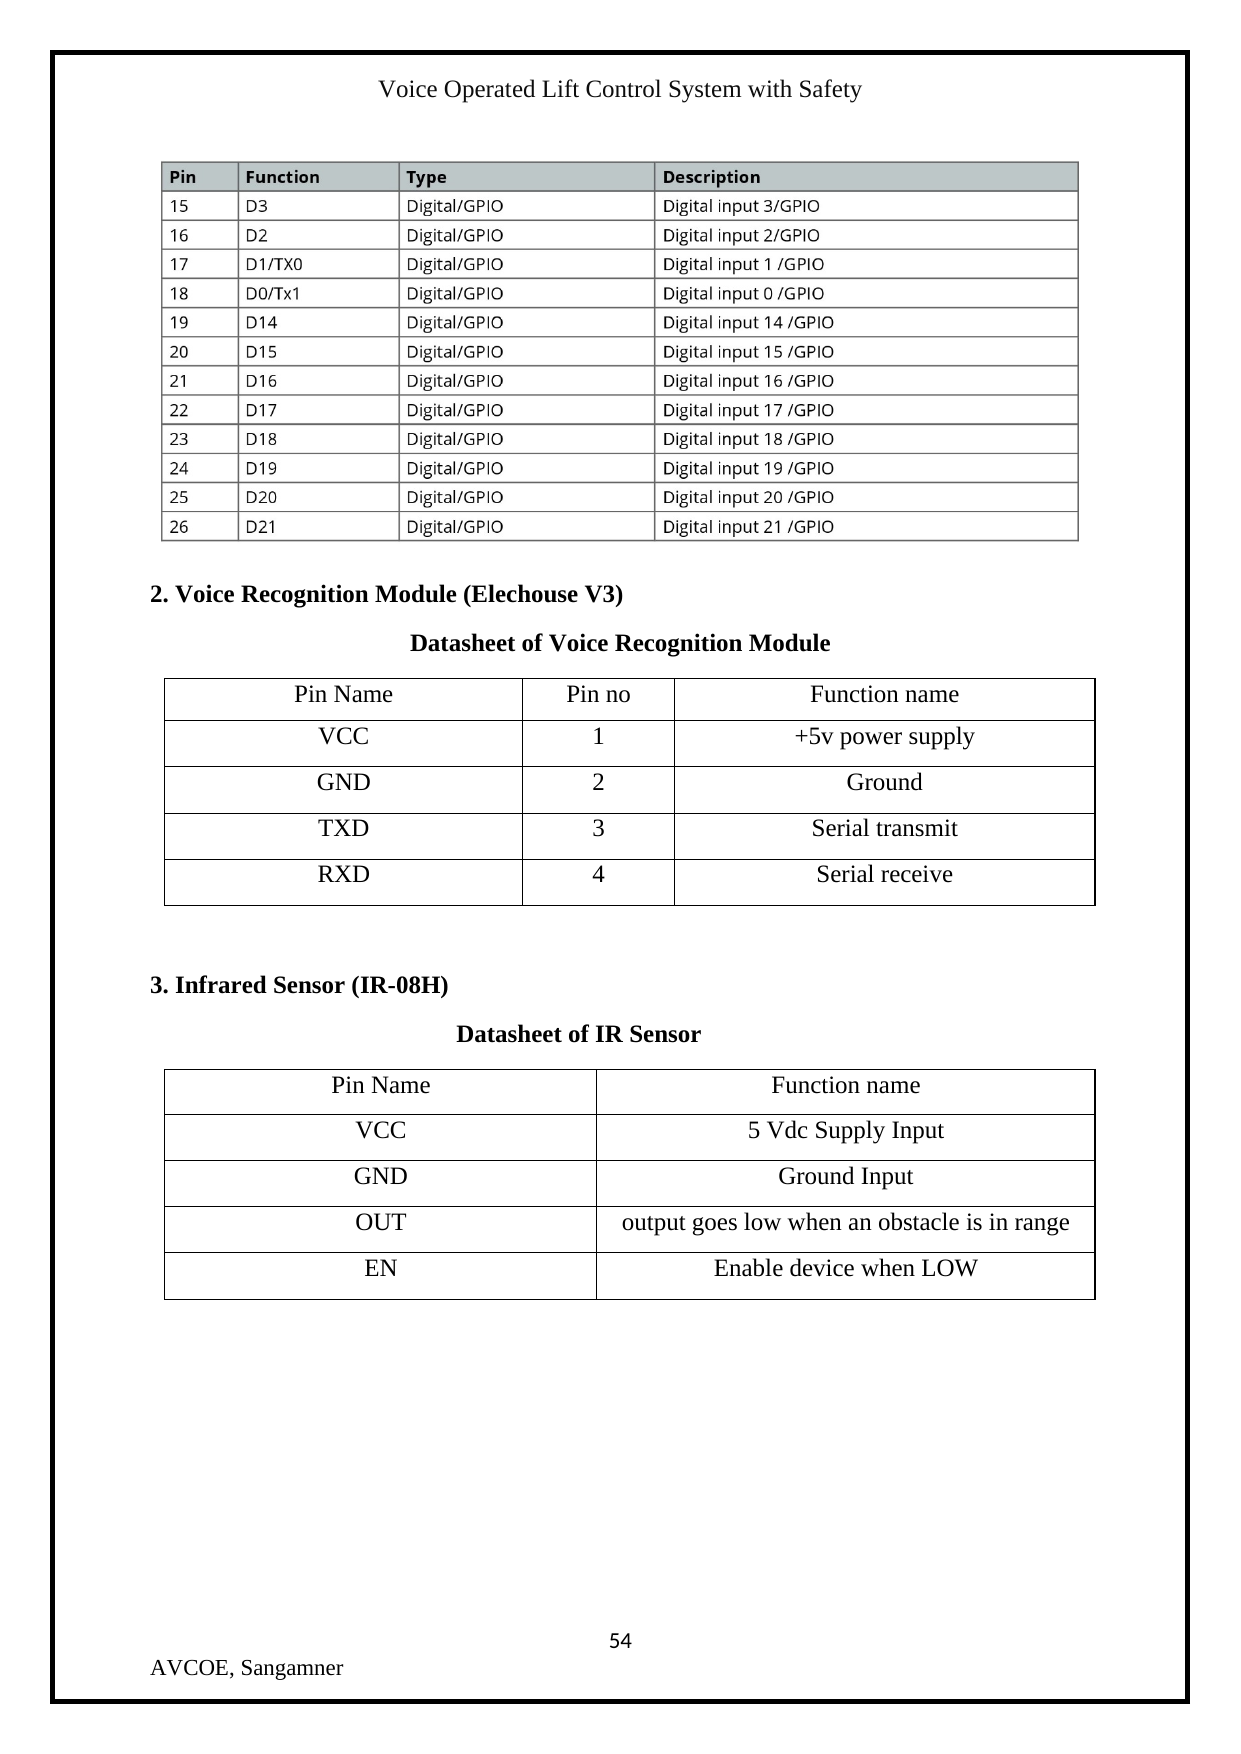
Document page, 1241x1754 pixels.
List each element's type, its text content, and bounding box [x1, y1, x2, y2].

table_cell OUT [165, 1207, 596, 1252]
table_cell Ground [675, 767, 1094, 812]
table_cell VCC [165, 1115, 596, 1160]
table_cell +5v power supply [675, 721, 1094, 766]
table_cell 5 Vdc Supply Input [597, 1115, 1094, 1160]
table_header Pin Name [165, 1070, 596, 1114]
table_cell Serial receive [675, 860, 1094, 905]
text 2. Voice Recognition Module (Elechouse V3) [150, 579, 1090, 607]
table_cell 3 [523, 814, 674, 858]
table_cell GND [165, 767, 522, 812]
table_header Function name [675, 679, 1094, 720]
table_header Pin no [523, 679, 674, 720]
text Datasheet of Voice Recognition Module [150, 628, 1090, 657]
table_cell RXD [165, 860, 522, 905]
table_cell VCC [165, 721, 522, 766]
table_cell 2 [523, 767, 674, 812]
table_cell 1 [523, 721, 674, 766]
table_cell output goes low when an obstacle is in range [597, 1207, 1094, 1252]
table_cell TXD [165, 814, 522, 858]
table_cell GND [165, 1161, 596, 1206]
table_header Function name [597, 1070, 1094, 1114]
picture [161, 160, 1080, 544]
table_cell Ground Input [597, 1161, 1094, 1206]
table_header Pin Name [165, 679, 522, 720]
table_cell Serial transmit [675, 814, 1094, 858]
table_cell Enable device when LOW [597, 1253, 1094, 1298]
text Datasheet of IR Sensor [150, 1019, 1090, 1048]
text 3. Infrared Sensor (IR-08H) [150, 970, 1090, 998]
table_cell EN [165, 1253, 596, 1298]
table_cell 4 [523, 860, 674, 905]
